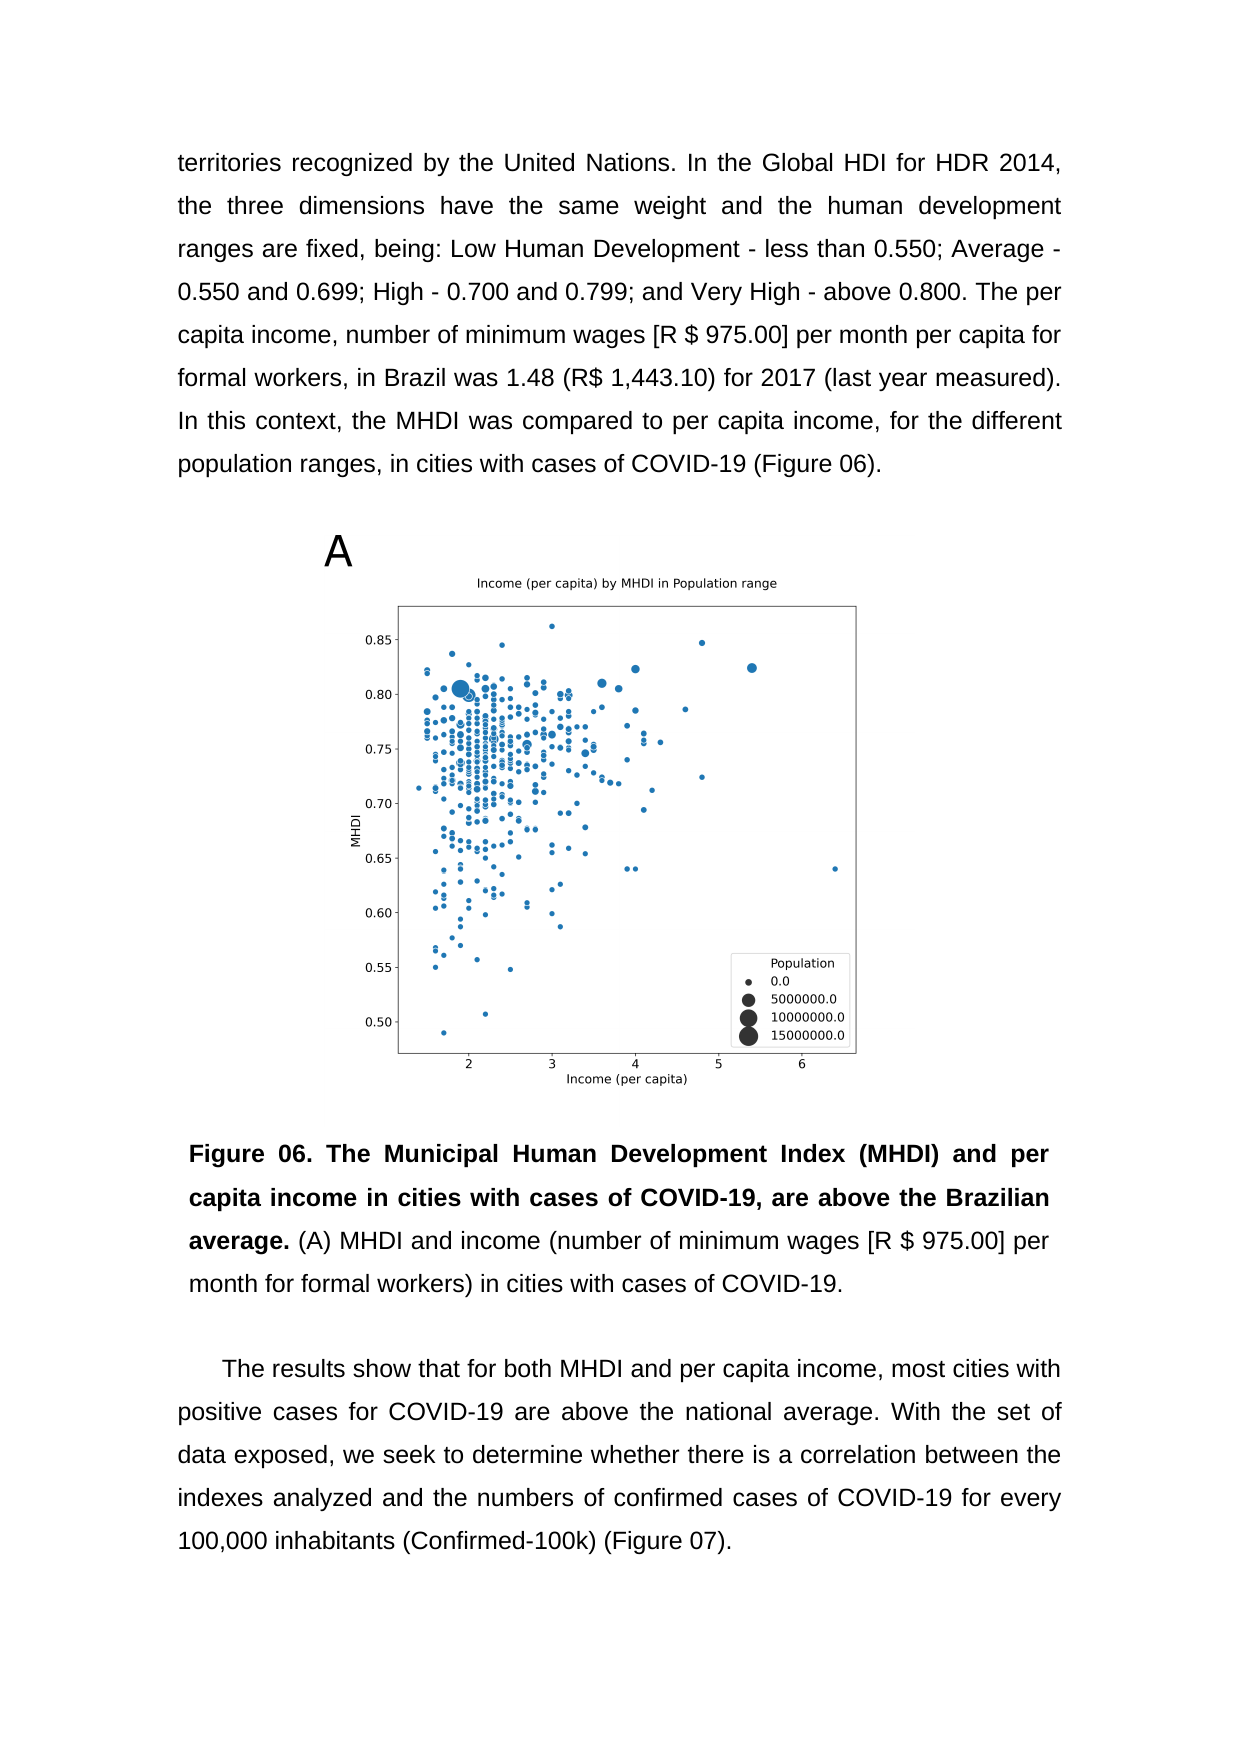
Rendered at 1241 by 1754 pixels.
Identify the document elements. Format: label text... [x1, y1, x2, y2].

table_header [177, 536, 1062, 1139]
text The results show that for both MHDI and per capita income, most cities with positive cases for COVID-19 are above the national average. With the set of data exposed, we seek to determine whether there is a correlation between the indexes analyzed and the numbers of confirmed cases of COVID-19 for every 100,000 inhabitants (Confirmed-100k) (Figure 07). [177, 1354, 1063, 1555]
picture [324, 535, 915, 1127]
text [177, 148, 1063, 478]
table_cell Figure 06. The Municipal Human Development Index (MHDI) and per capita income in cities with cases of COVID-19, are above the Brazilian average. (A) MHDI and income (number of minimum wages [R $ 975.00] per month for formal workers) in cities with cases of COVID-19. [177, 1139, 1062, 1311]
